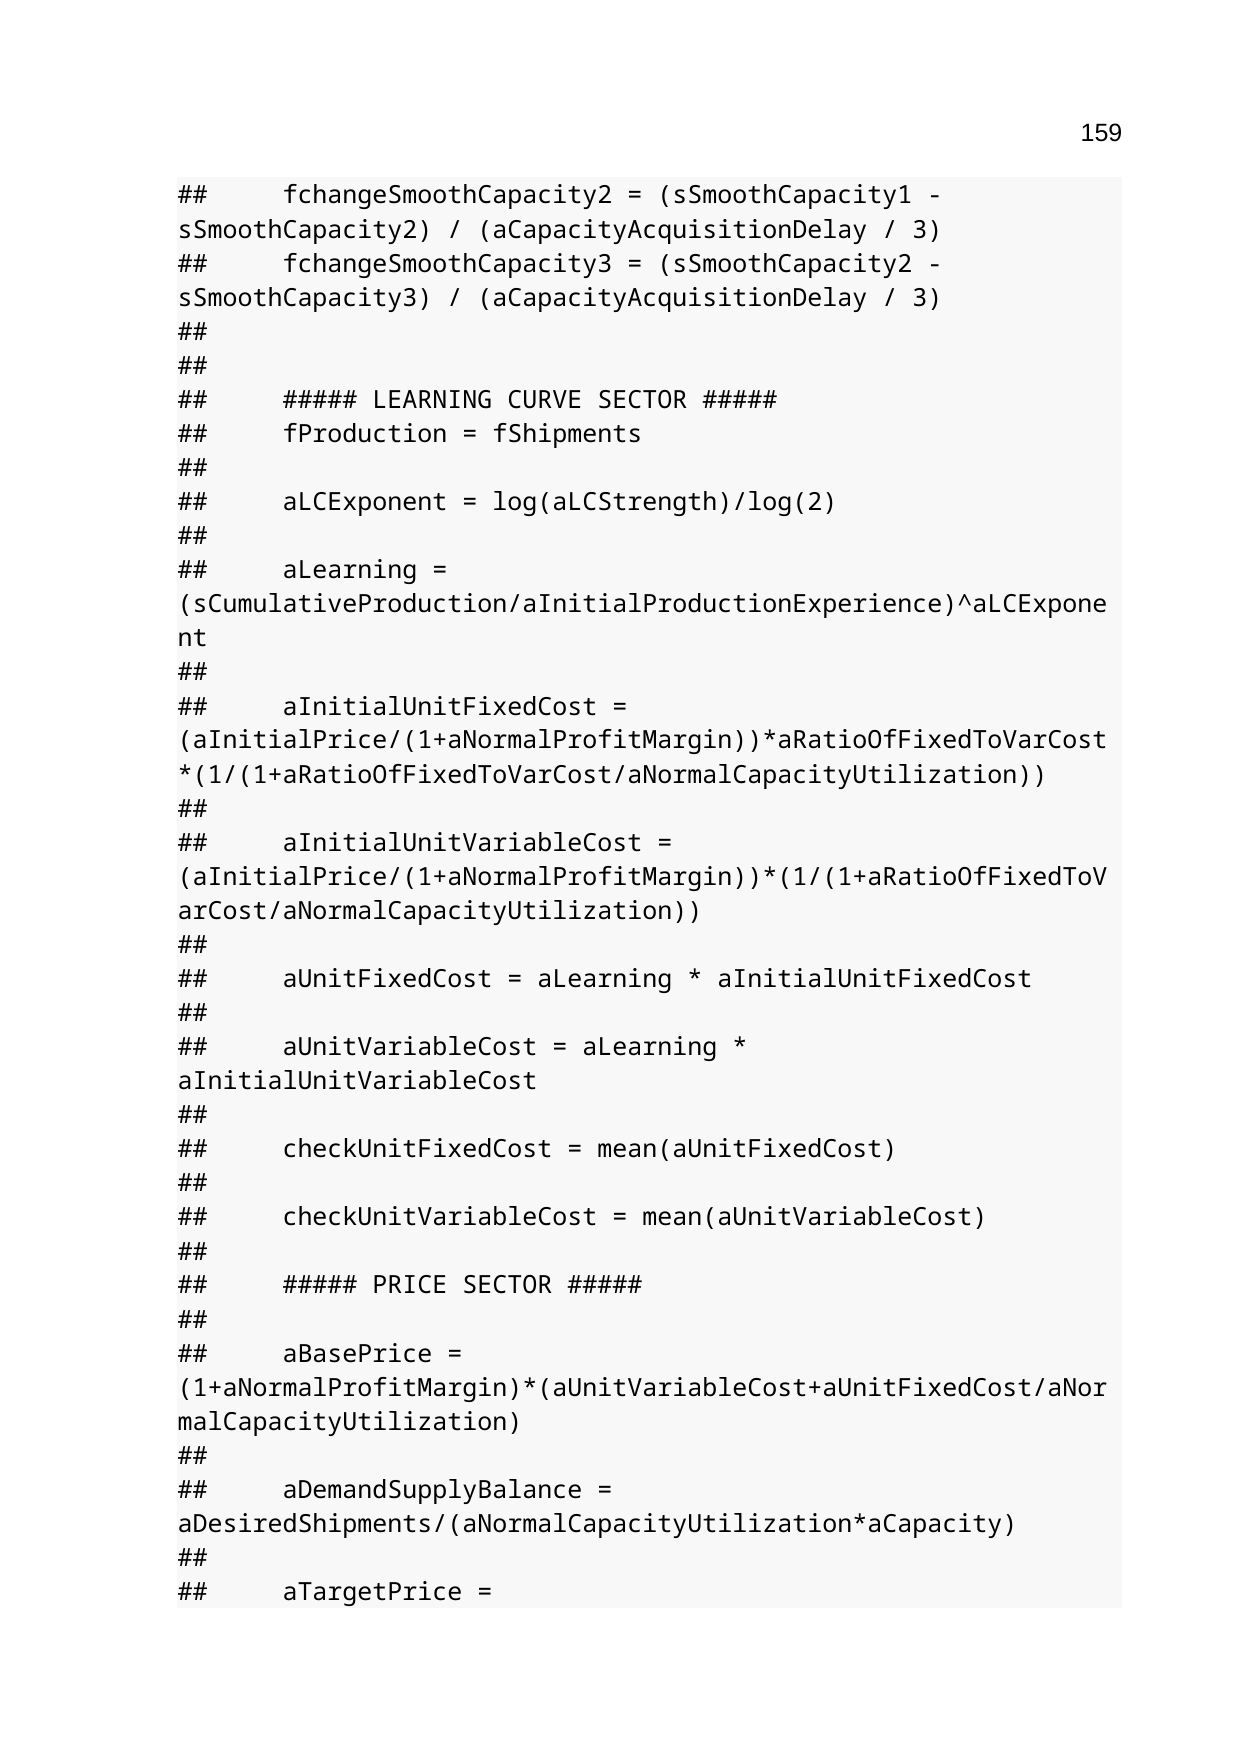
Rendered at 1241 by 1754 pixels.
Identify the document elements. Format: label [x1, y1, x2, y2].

text [177, 177, 1122, 1608]
